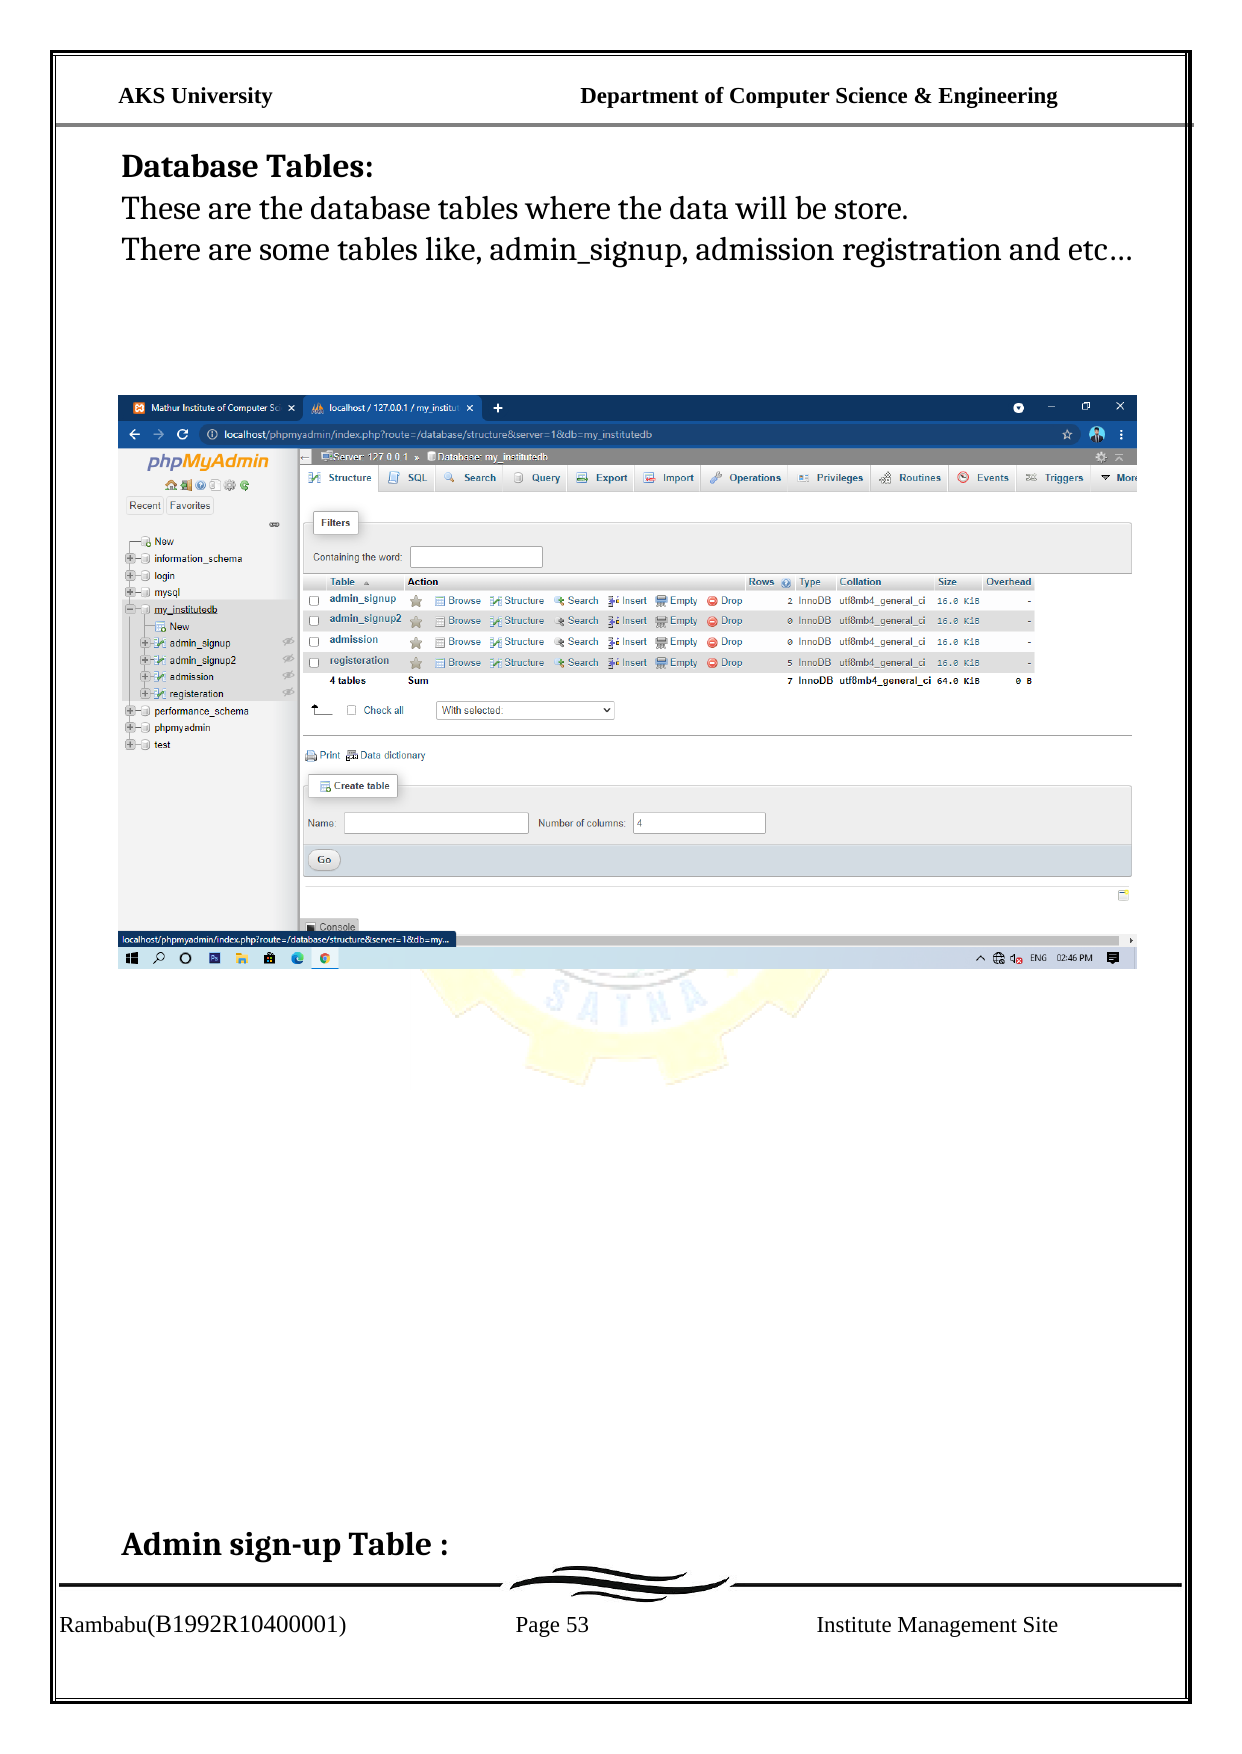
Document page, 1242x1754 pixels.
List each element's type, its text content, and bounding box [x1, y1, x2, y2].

text There are some tables like, admin_signup, admission registration and etc… [121, 230, 1141, 269]
picture [118, 395, 1137, 969]
text These are the database tables where the data will be store. [121, 189, 1141, 227]
picture [59, 1564, 1184, 1607]
text Admin sign-up Table : [121, 1526, 1141, 1564]
text Database Tables: [121, 148, 1141, 186]
